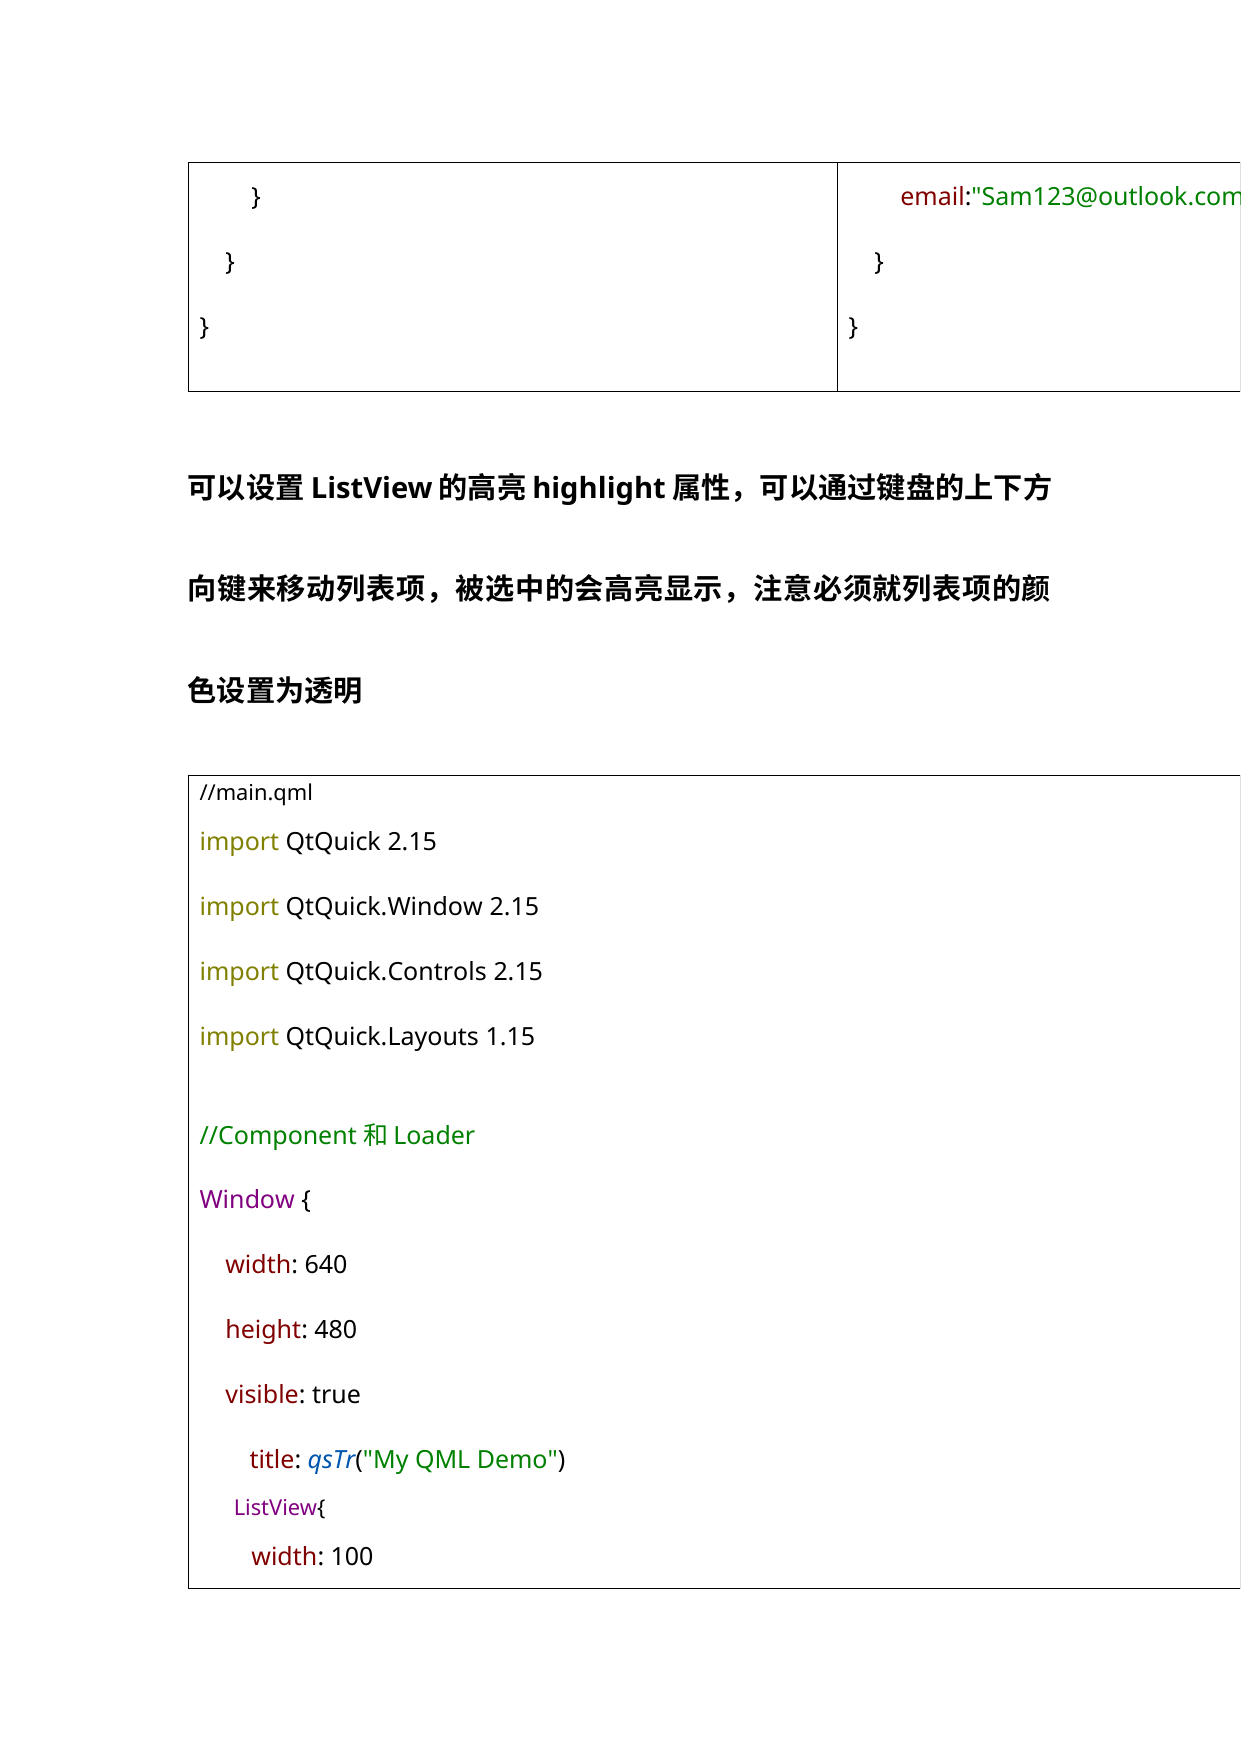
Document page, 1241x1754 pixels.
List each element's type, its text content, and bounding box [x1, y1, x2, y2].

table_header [838, 163, 1240, 391]
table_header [189, 776, 1240, 1588]
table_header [189, 163, 837, 391]
subtitle 可以设置ListView的高亮highlight属性，可以通过键盘的上下方向键来移动列表项，被选中的会高亮显示，注意必须就列表项的颜色设置为透明 [187, 453, 1053, 721]
